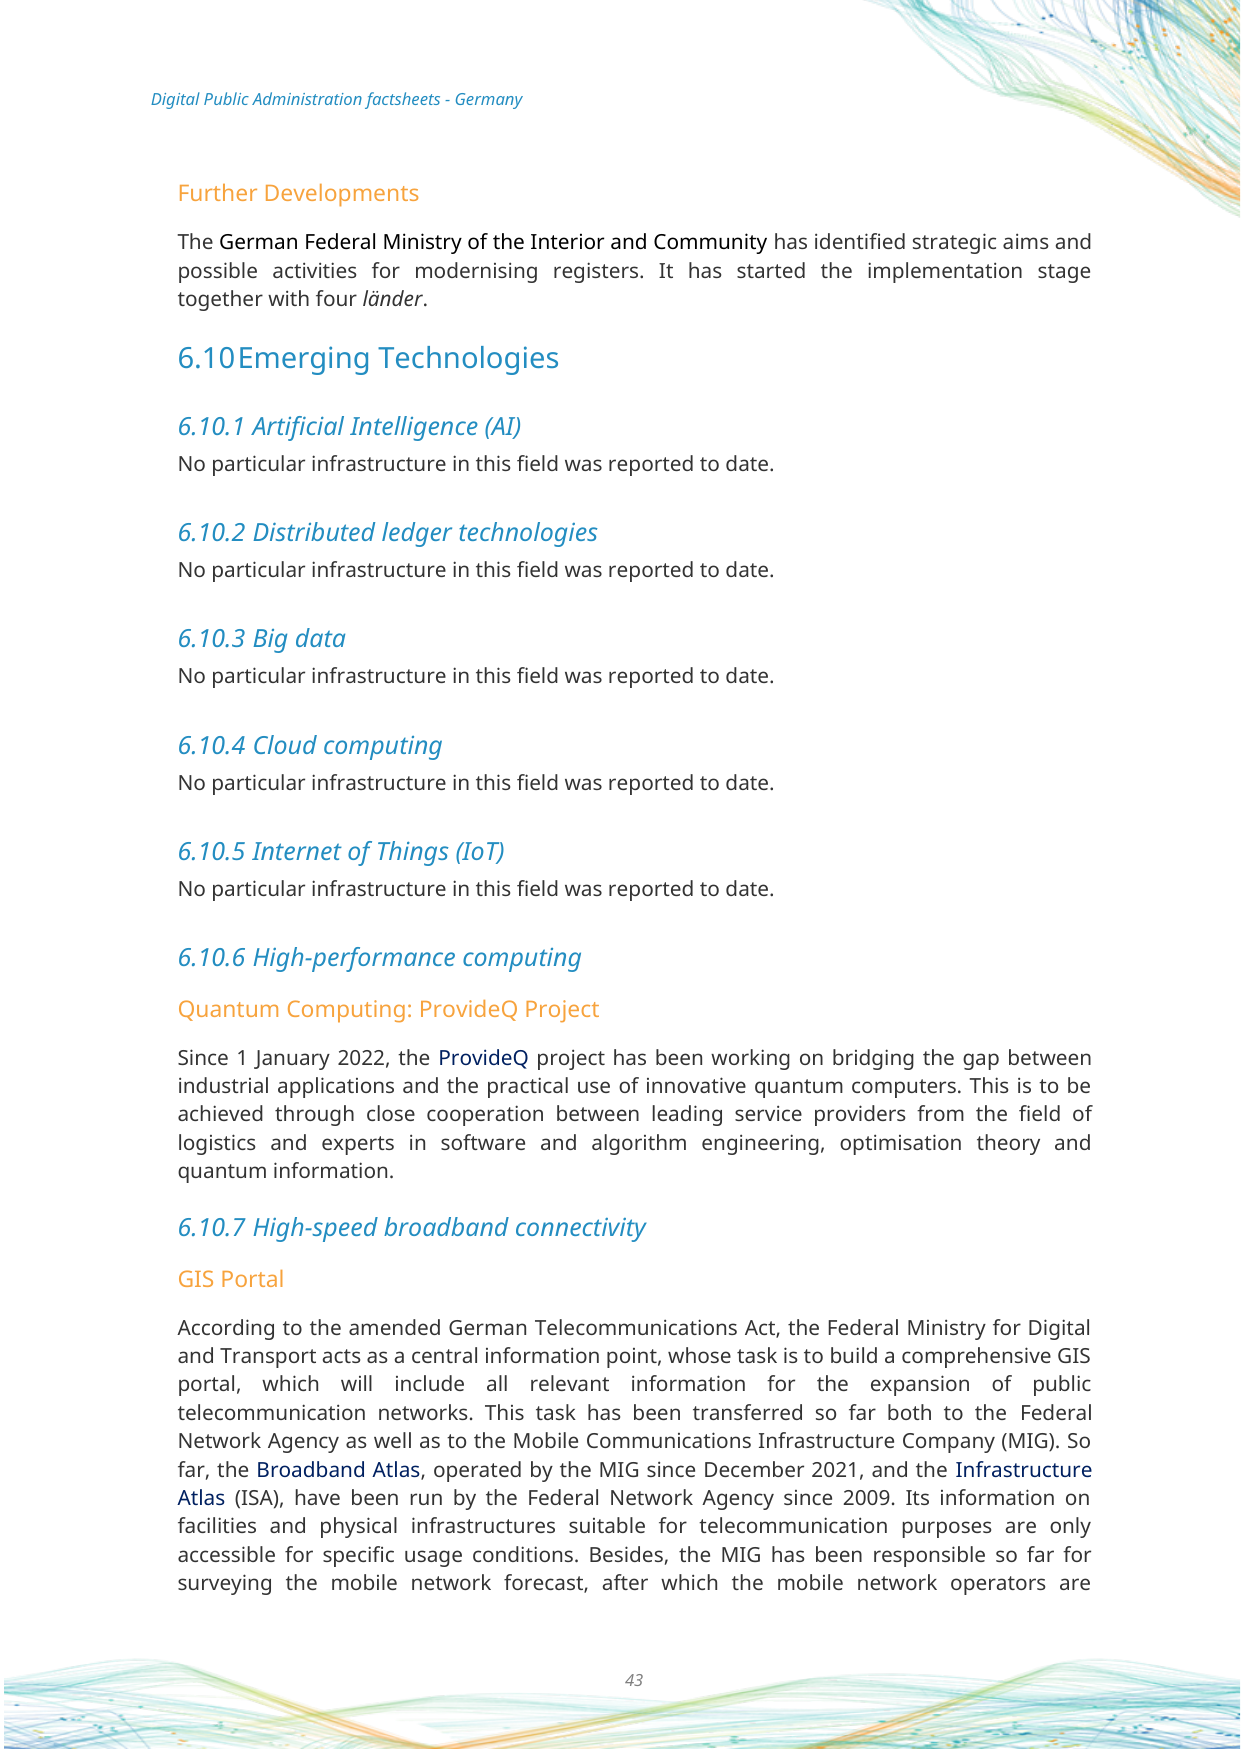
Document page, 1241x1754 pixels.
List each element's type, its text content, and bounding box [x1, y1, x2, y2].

subtitle Distributed ledger technologies [177, 515, 1092, 549]
subtitle Emerging Technologies [177, 338, 1092, 377]
picture [853, 0, 1241, 249]
text No particular infrastructure in this field was reported to date. [177, 768, 1092, 796]
subtitle High-performance computing [177, 940, 1092, 974]
subtitle Artificial Intelligence (AI) [177, 408, 1092, 443]
subtitle High-speed broadband connectivity [177, 1210, 1092, 1244]
subtitle Quantum Computing: ProvideQ Project [177, 993, 1092, 1024]
text The German Federal Ministry of the Interior and Community has identified strategic aims and possible activities for modernising registers. It has started the implementation stage together with four länder. [177, 227, 1092, 313]
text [177, 1313, 1092, 1597]
text No particular infrastructure in this field was reported to date. [177, 555, 1092, 583]
subtitle Cloud computing [177, 727, 1092, 761]
subtitle Further Developments [177, 177, 1092, 208]
text No particular infrastructure in this field was reported to date. [177, 449, 1092, 477]
text No particular infrastructure in this field was reported to date. [177, 661, 1092, 690]
text Since 1 January 2022, the ProvideQ project has been working on bridging the gap between industrial applications and the practical use of innovative quantum computers. This is to be achieved through close cooperation between leading service providers from the field of logistics and experts in software and algorithm engineering, optimisation theory and quantum information. [177, 1043, 1092, 1185]
subtitle Internet of Things (IoT) [177, 833, 1092, 868]
subtitle Big data [177, 621, 1092, 655]
subtitle GIS Portal [177, 1263, 1092, 1294]
picture [4, 1641, 1241, 1749]
text No particular infrastructure in this field was reported to date. [177, 874, 1092, 902]
